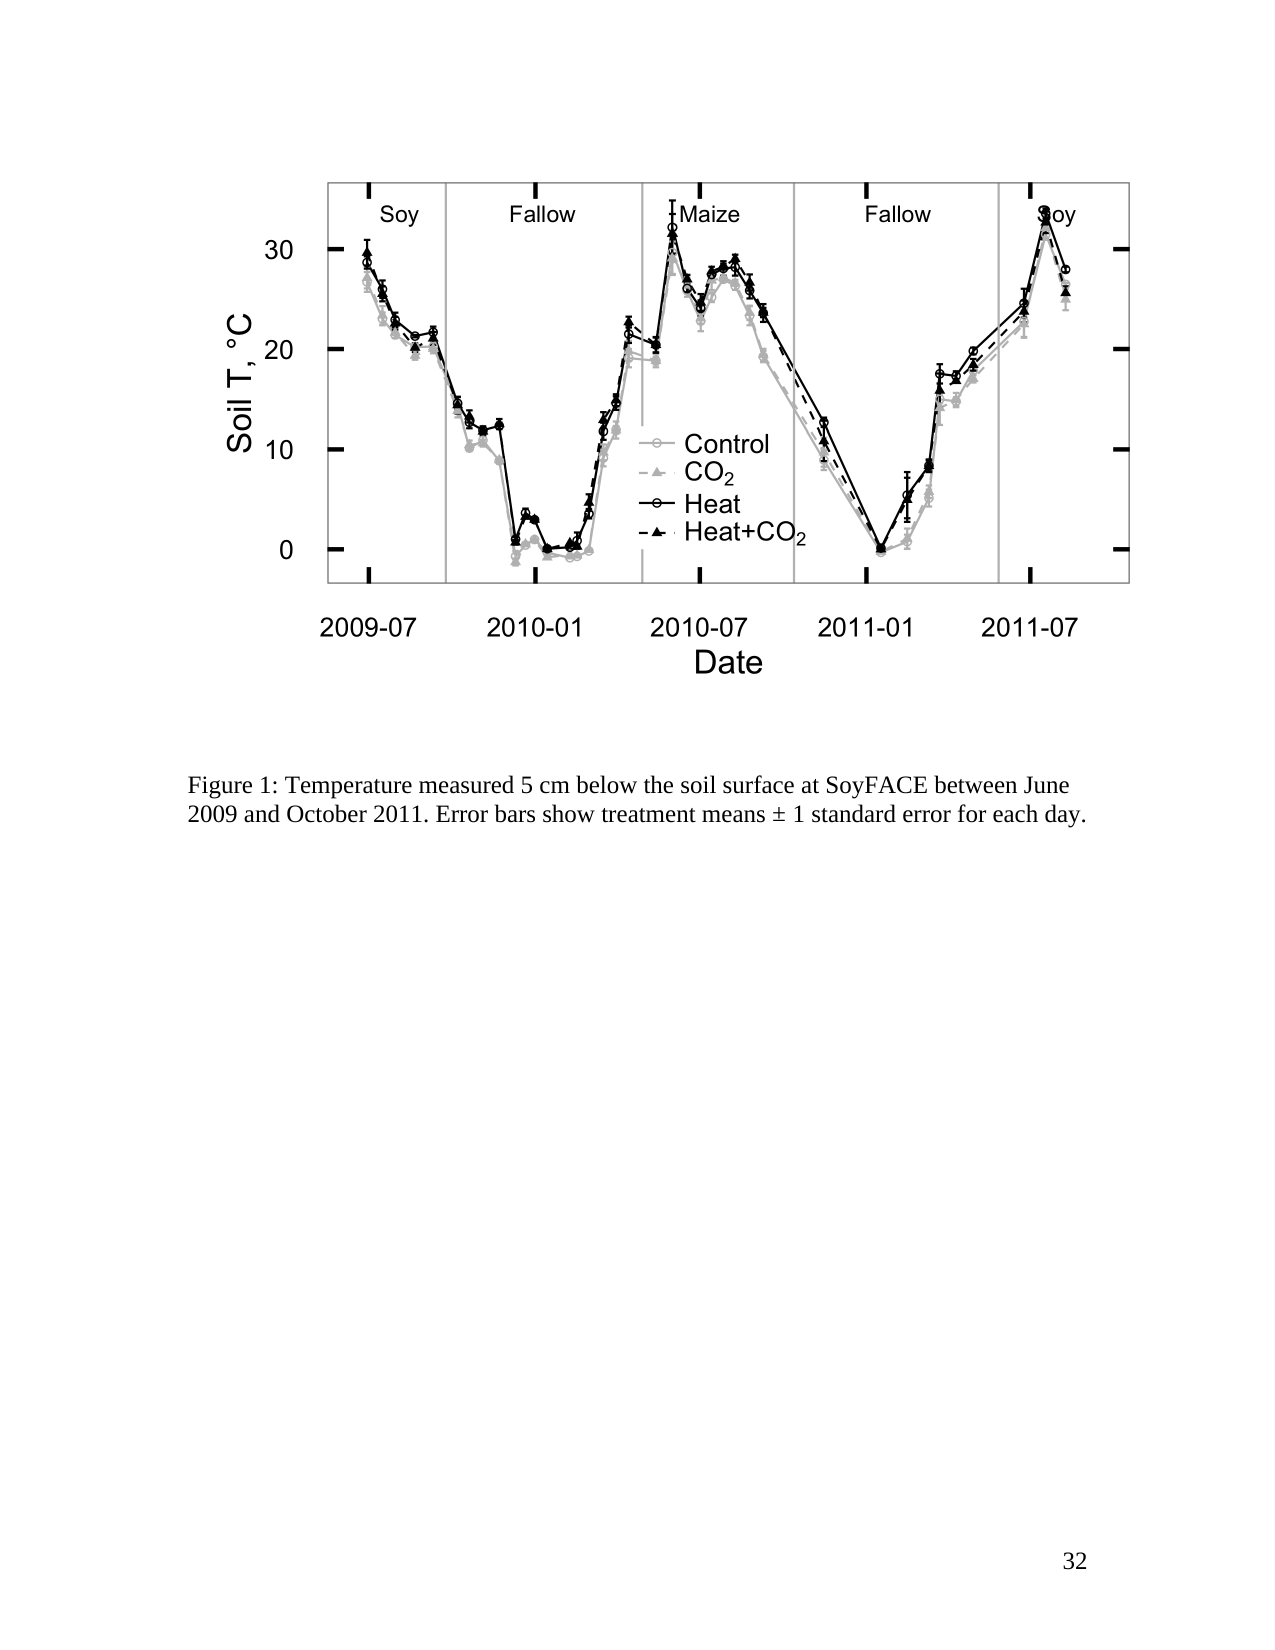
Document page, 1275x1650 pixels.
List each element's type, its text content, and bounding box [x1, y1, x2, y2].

picture [187, 150, 1163, 713]
text Figure 1: Temperature measured 5 cm below the soil surface at SoyFACE between June 2009 and October 2011. Error bars show treatment means 1 standard error for each day. [187, 771, 1087, 828]
